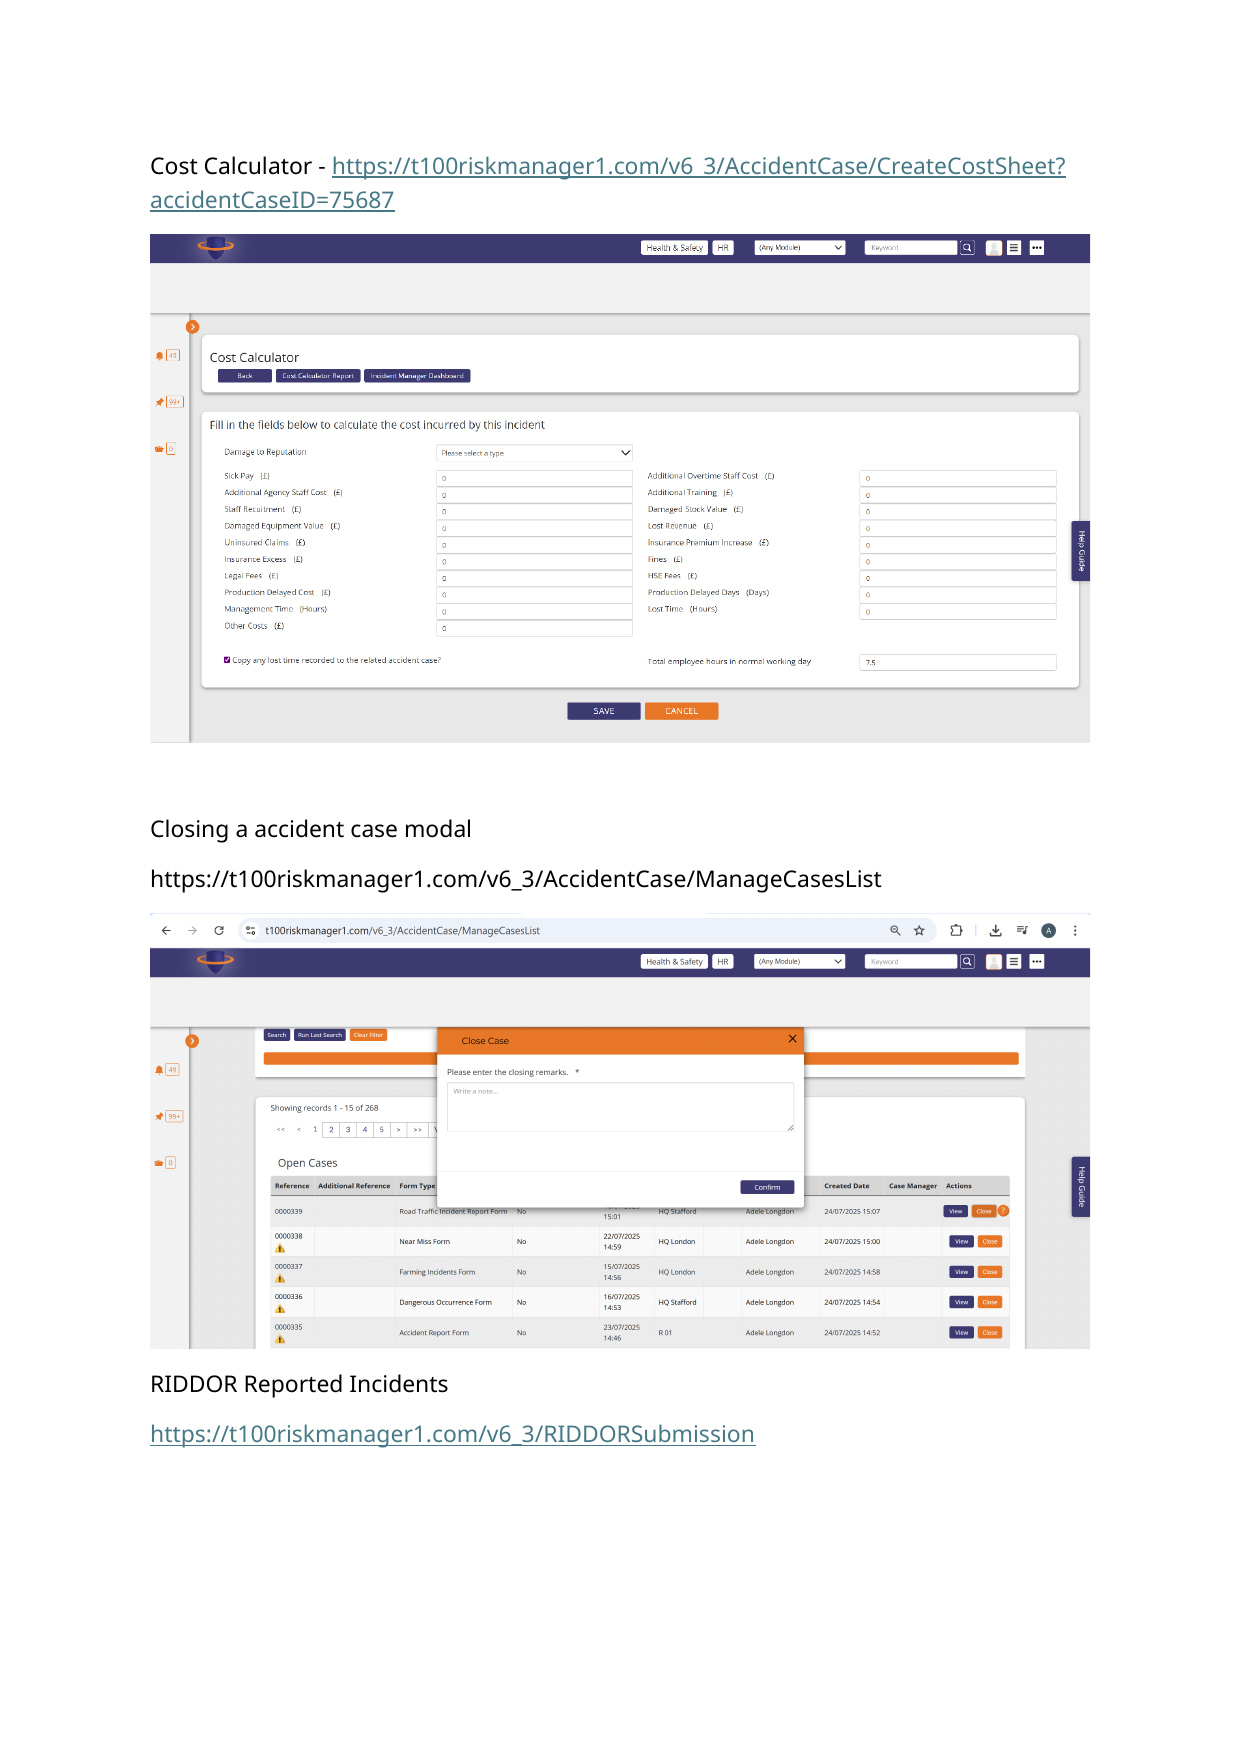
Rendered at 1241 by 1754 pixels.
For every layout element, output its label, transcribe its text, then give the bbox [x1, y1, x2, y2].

picture [150, 234, 1091, 743]
text https://t100riskmanager1.com/v6_3/RIDDORSubmission [150, 1418, 1090, 1449]
text RIDDOR Reported Incidents [150, 1368, 1090, 1399]
text https://t100riskmanager1.com/v6_3/AccidentCase/ManageCasesList [150, 863, 1090, 894]
text Closing a accident case modal [150, 812, 1090, 844]
text Cost Calculator - https://t100riskmanager1.com/v6_3/AccidentCase/CreateCostSheet?accidentCaseID=75687 [150, 150, 1090, 215]
picture [150, 913, 1091, 1349]
